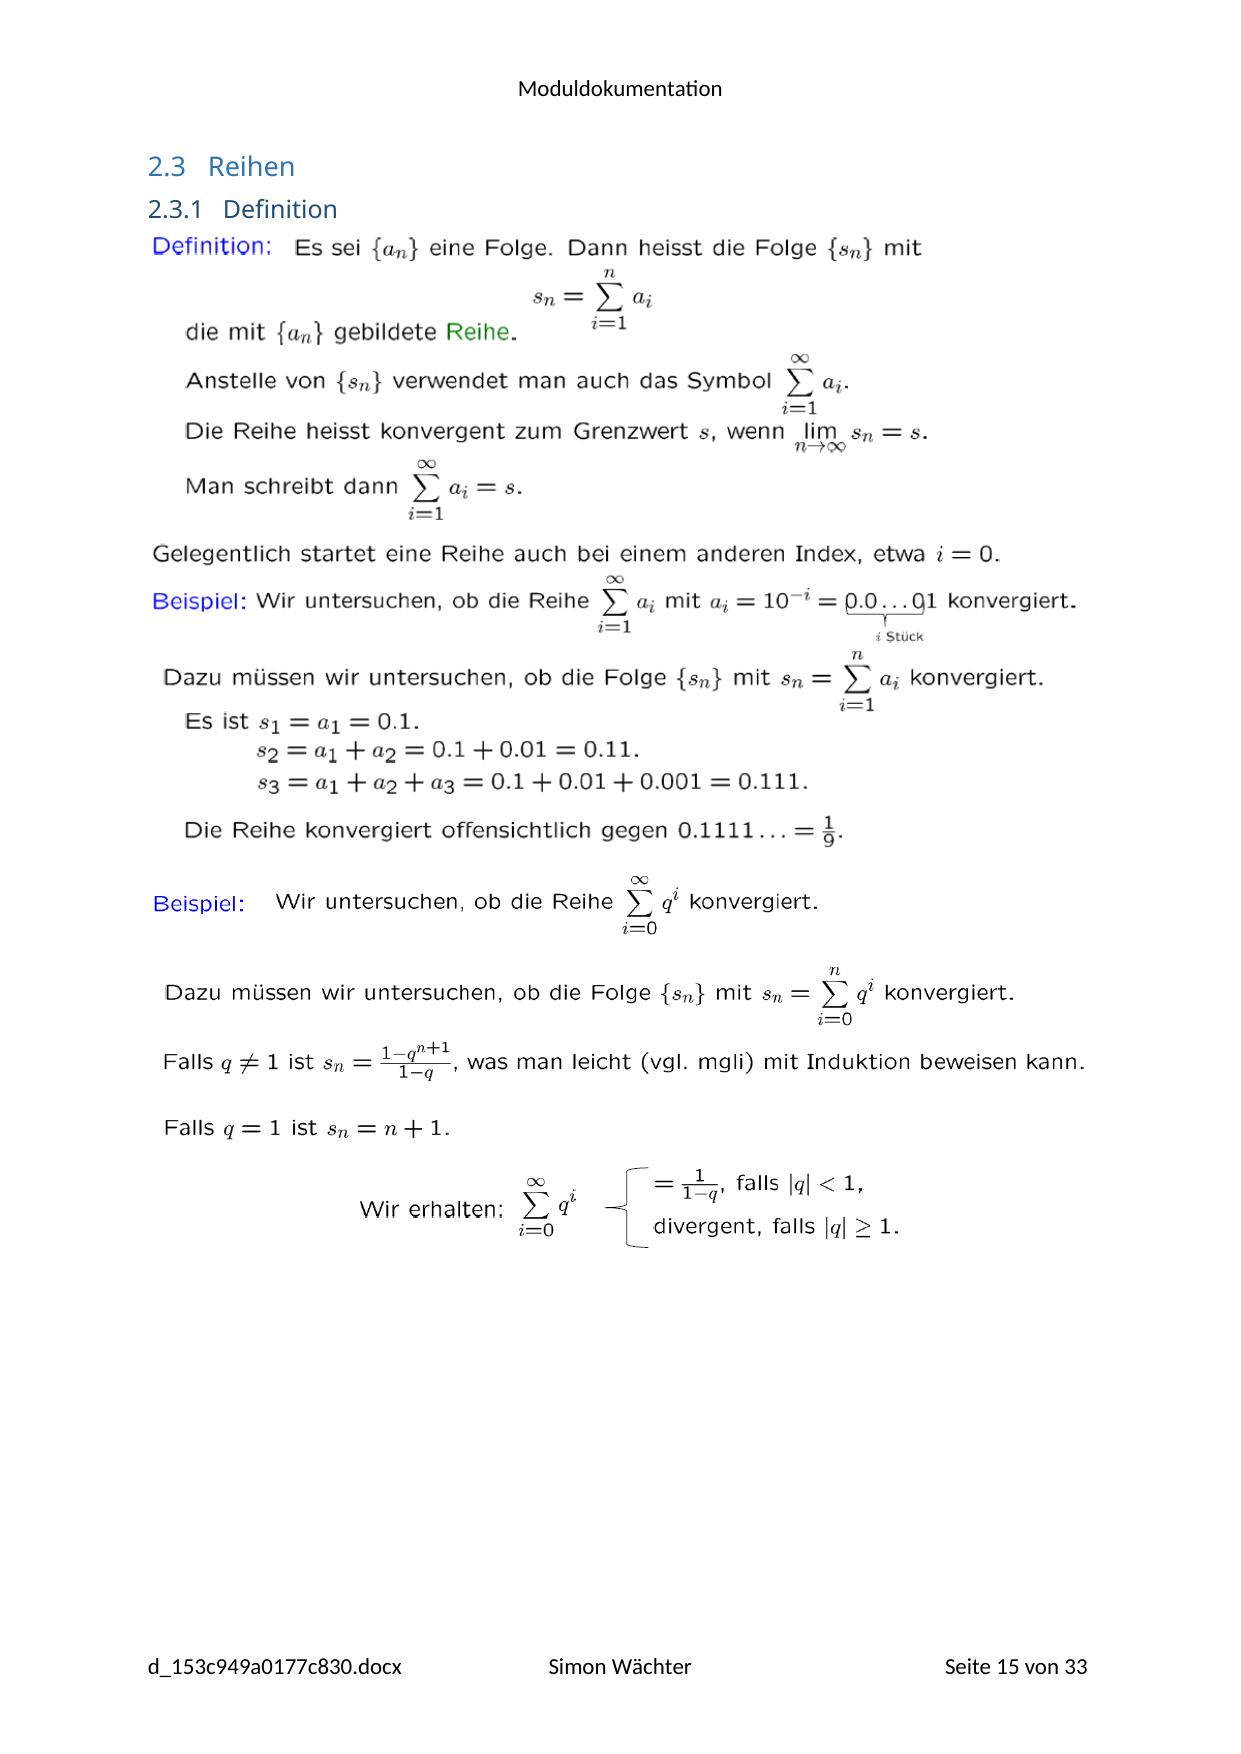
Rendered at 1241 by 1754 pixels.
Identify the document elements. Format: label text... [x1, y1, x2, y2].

subtitle Definition [148, 192, 1093, 226]
picture [147, 873, 1093, 1257]
picture [147, 228, 1093, 855]
subtitle Reihen [148, 148, 1093, 184]
